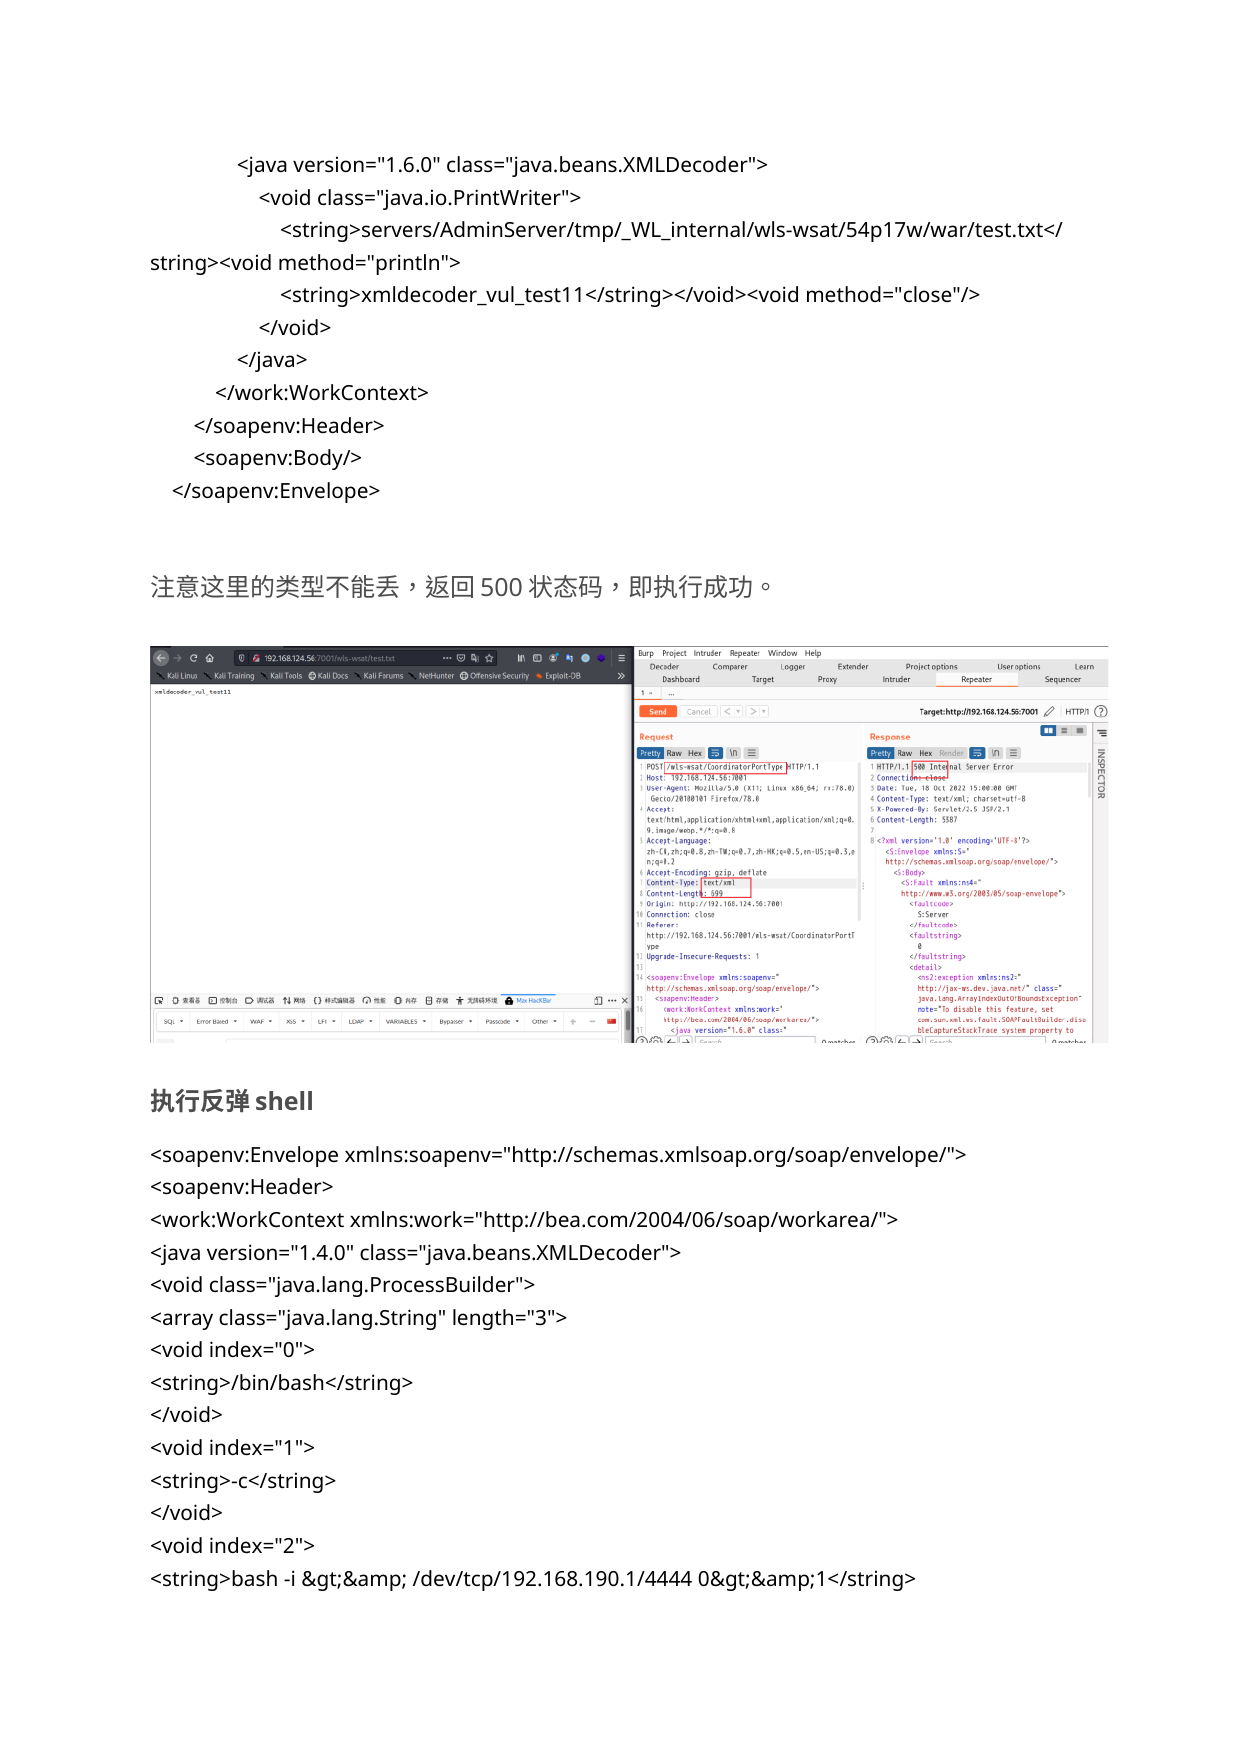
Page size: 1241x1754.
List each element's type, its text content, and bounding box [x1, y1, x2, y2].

text 执行反弹shell [150, 1083, 1090, 1118]
picture [150, 646, 1109, 1043]
text 注意这里的类型不能丢，返回500状态码，即执行成功。 [150, 570, 1090, 604]
